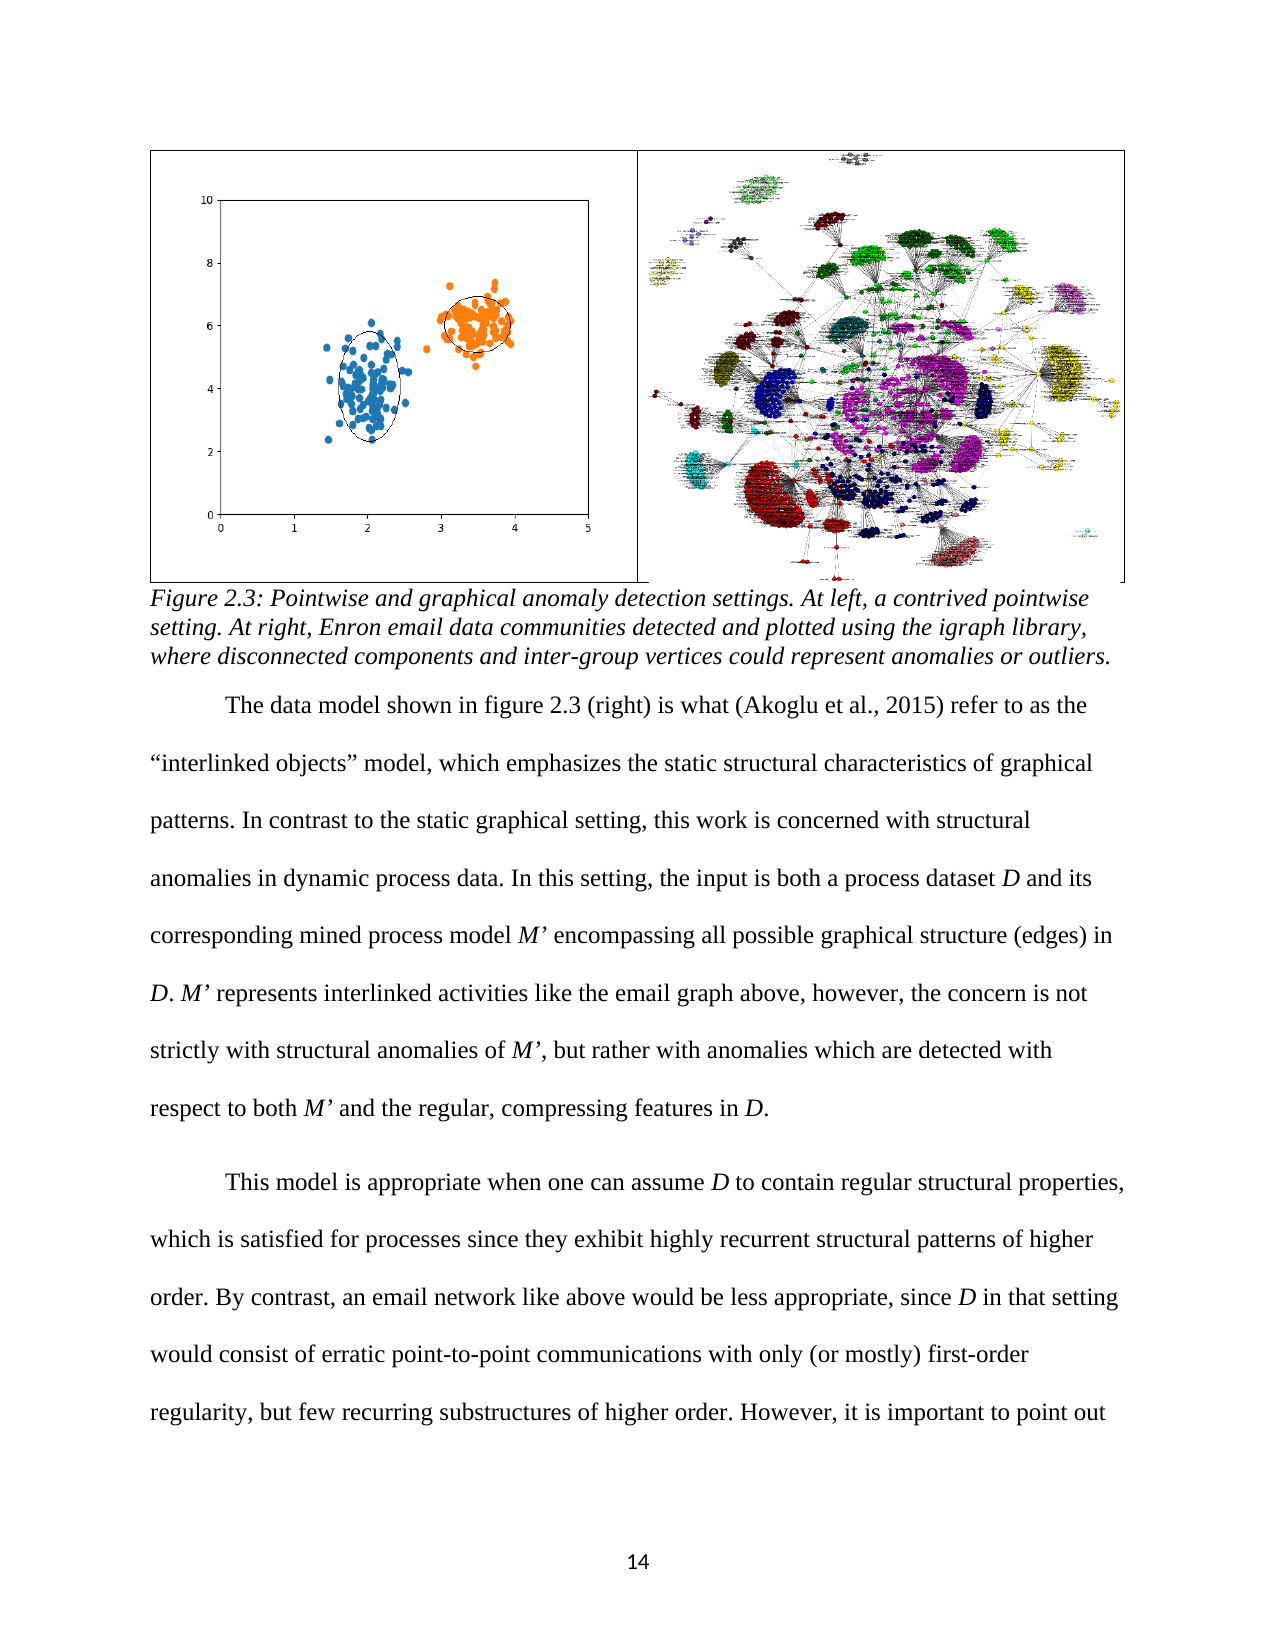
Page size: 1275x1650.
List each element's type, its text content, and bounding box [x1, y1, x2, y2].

table_header [638, 151, 648, 582]
picture [648, 151, 1121, 583]
text The data model shown in figure 2.3 (right) is what (Akoglu et al., 2015) refer to as the “interlinked objects” model, which emphasizes the static structural characteristics of graphical patterns. In contrast to the static graphical setting, this work is concerned with structural anomalies in dynamic process data. In this setting, the input is both a process dataset D and its corresponding mined process model M’ encompassing all possible graphical structure (edges) in D. M’ represents interlinked activities like the email graph above, however, the concern is not strictly with structural anomalies of M’, but rather with anomalies which are detected with respect to both M’ and the regular, compressing features in D. [150, 690, 1125, 1122]
picture [161, 151, 635, 559]
text Figure 2.3: Pointwise and graphical anomaly detection settings. At left, a contrived pointwise setting. At right, Enron email data communities detected and plotted using the igraph library, where disconnected components and inter-group vertices could represent anomalies or outliers. [150, 583, 1125, 669]
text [150, 1167, 1125, 1426]
table_header [151, 151, 637, 582]
